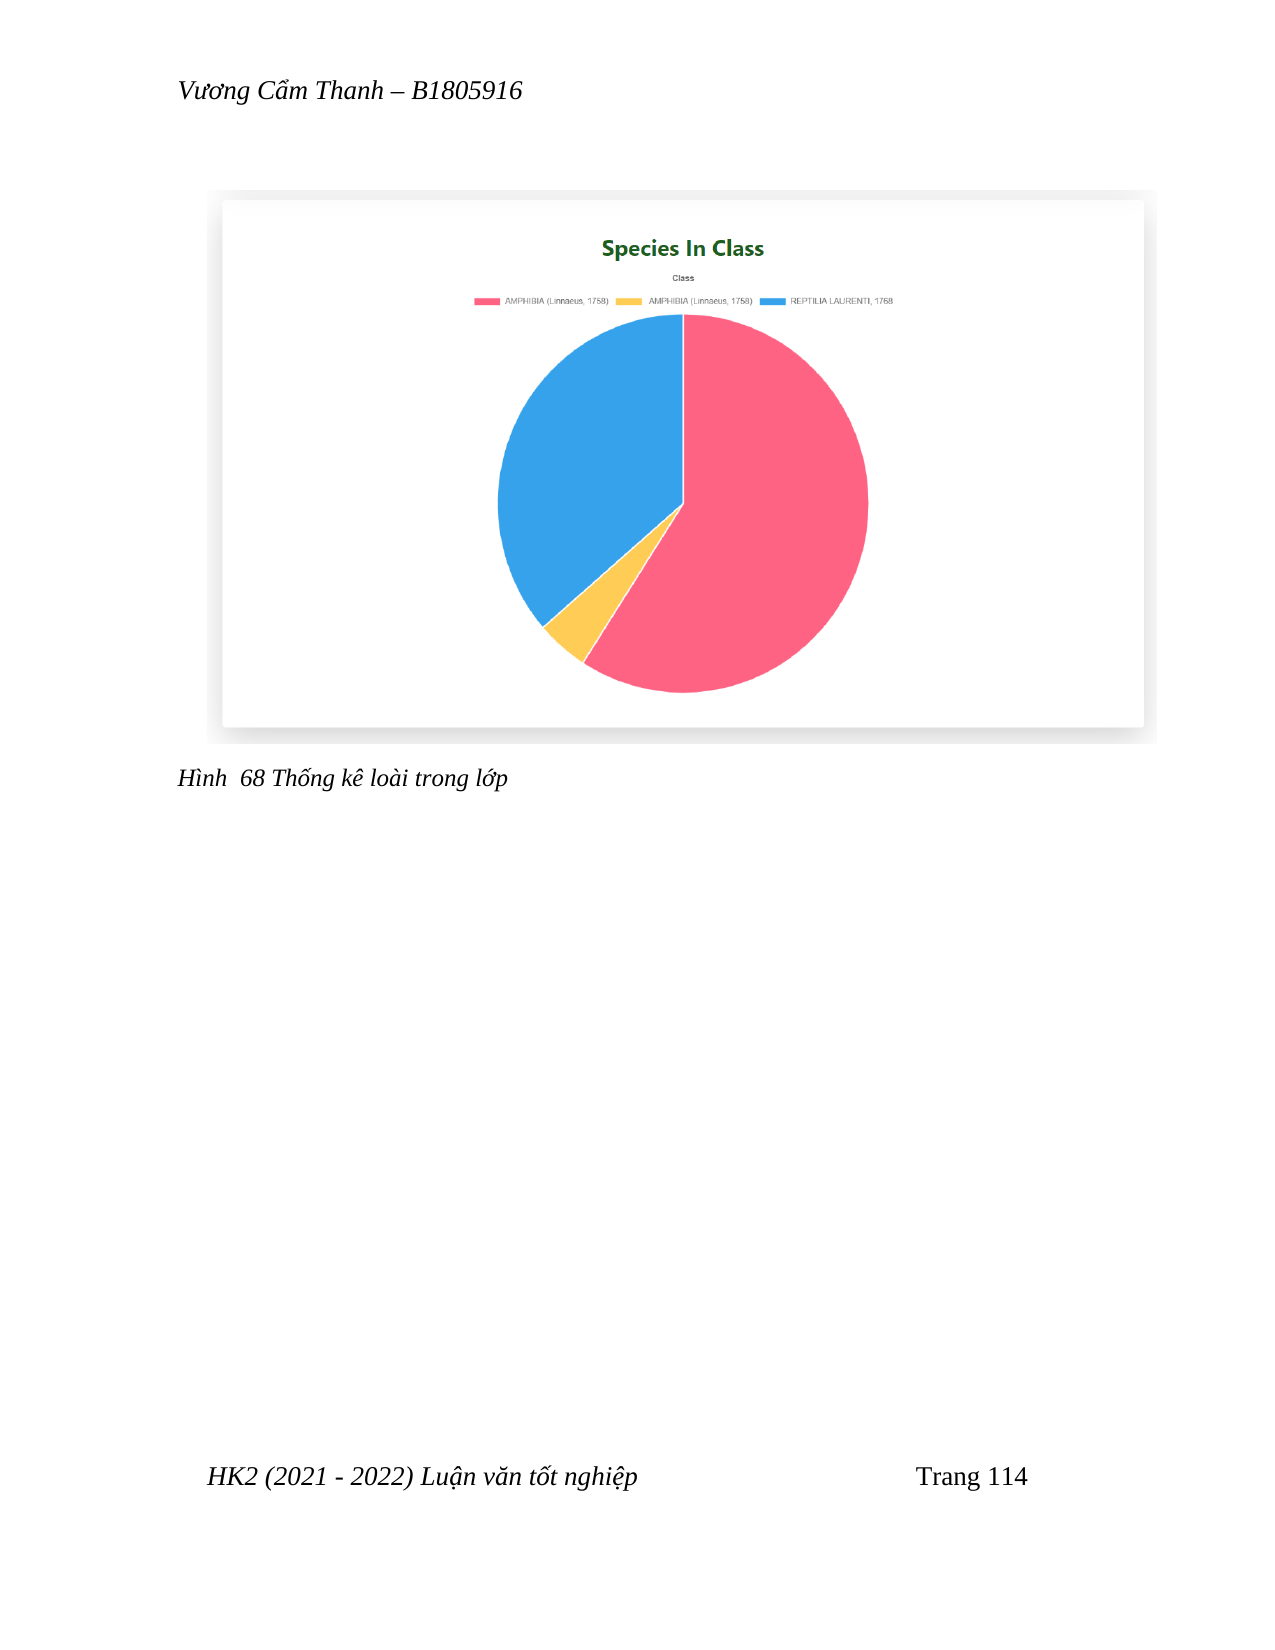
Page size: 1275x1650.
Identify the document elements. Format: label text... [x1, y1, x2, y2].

picture [206, 190, 1157, 744]
